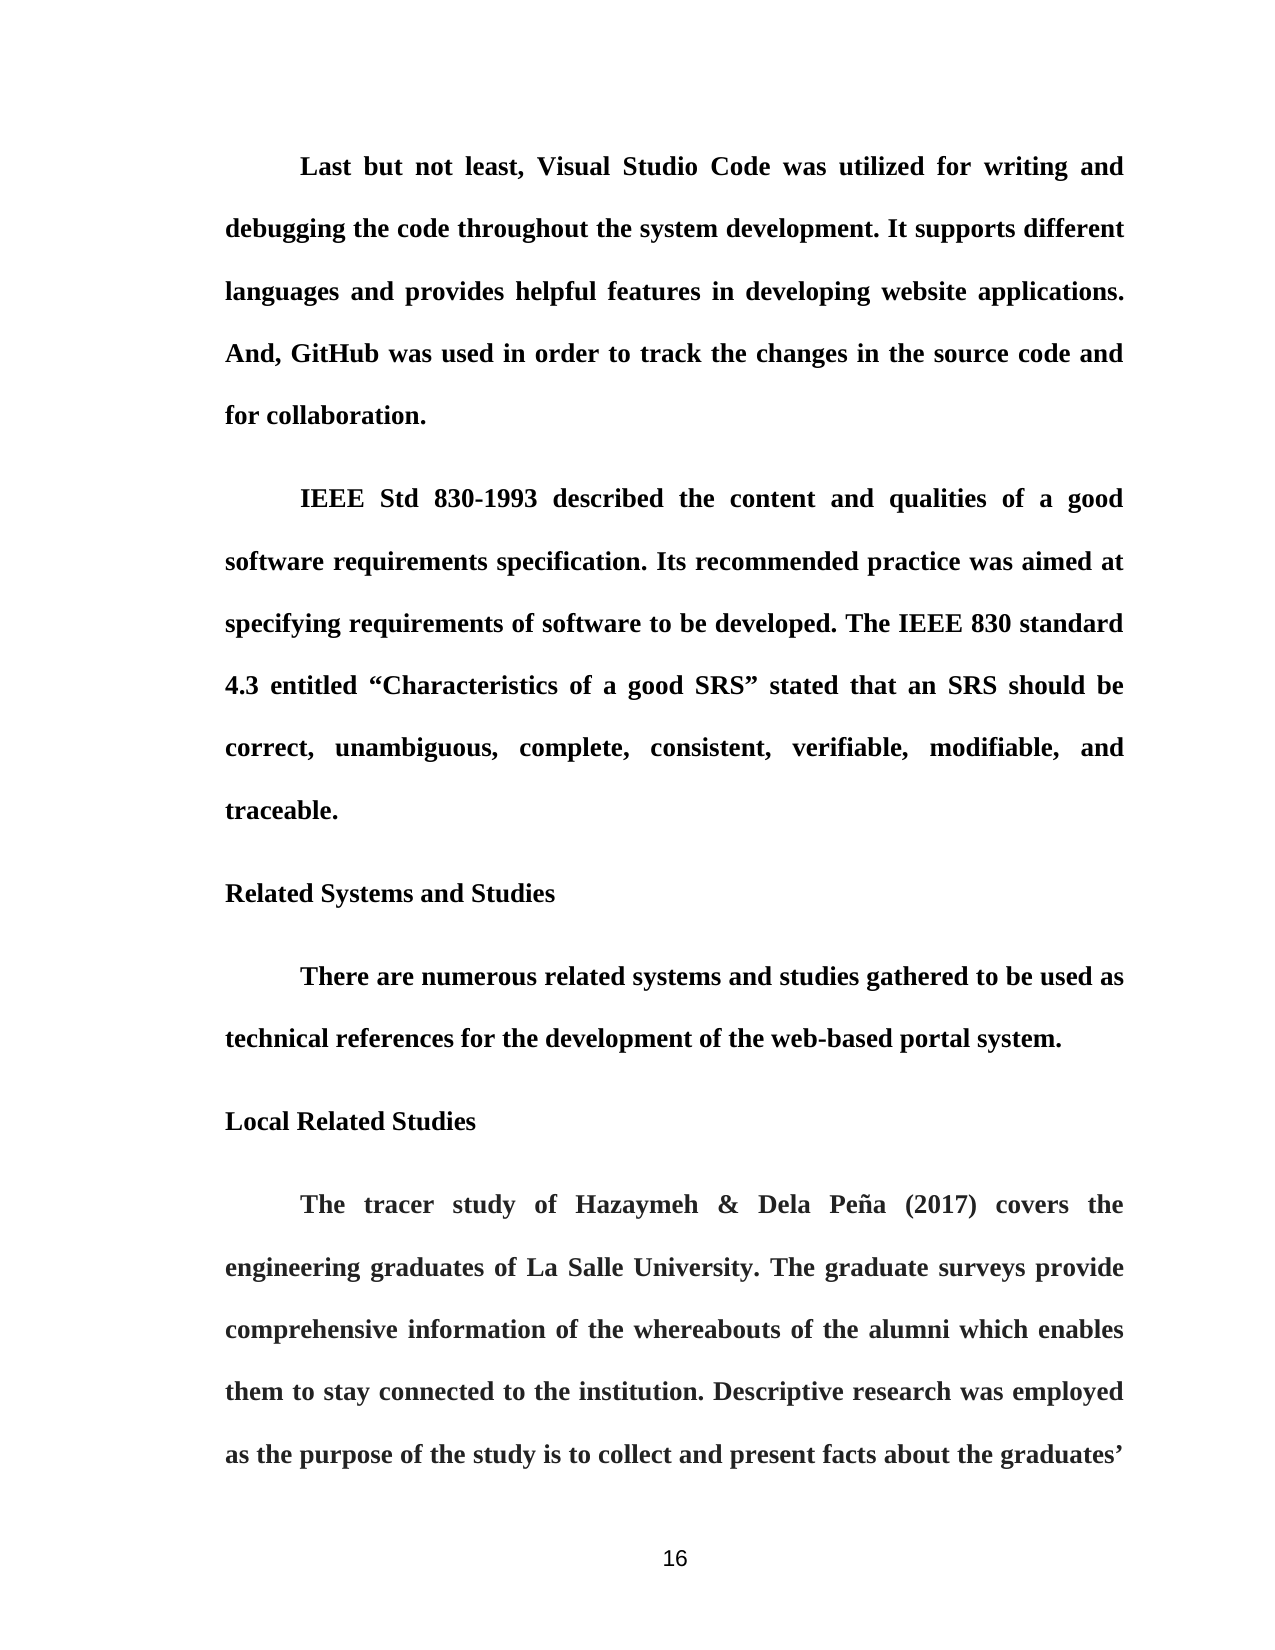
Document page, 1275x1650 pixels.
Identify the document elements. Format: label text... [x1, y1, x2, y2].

text IEEE Std 830-1993 described the content and qualities of a good software requirements specification. Its recommended practice was aimed at specifying requirements of software to be developed. The IEEE 830 standard 4.3 entitled “Characteristics of a good SRS” stated that an SRS should be correct, unambiguous, complete, consistent, verifiable, modifiable, and traceable. [225, 482, 1125, 825]
text Local Related Studies [225, 1105, 1125, 1137]
text Related Systems and Studies [225, 877, 1125, 908]
text There are numerous related systems and studies gathered to be used as technical references for the development of the web-based portal system. [225, 960, 1125, 1053]
text Last but not least, Visual Studio Code was utilized for writing and debugging the code throughout the system development. It supports different languages and provides helpful features in developing website applications. And, GitHub was used in order to track the changes in the source code and for collaboration. [225, 150, 1125, 430]
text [225, 1188, 1125, 1469]
